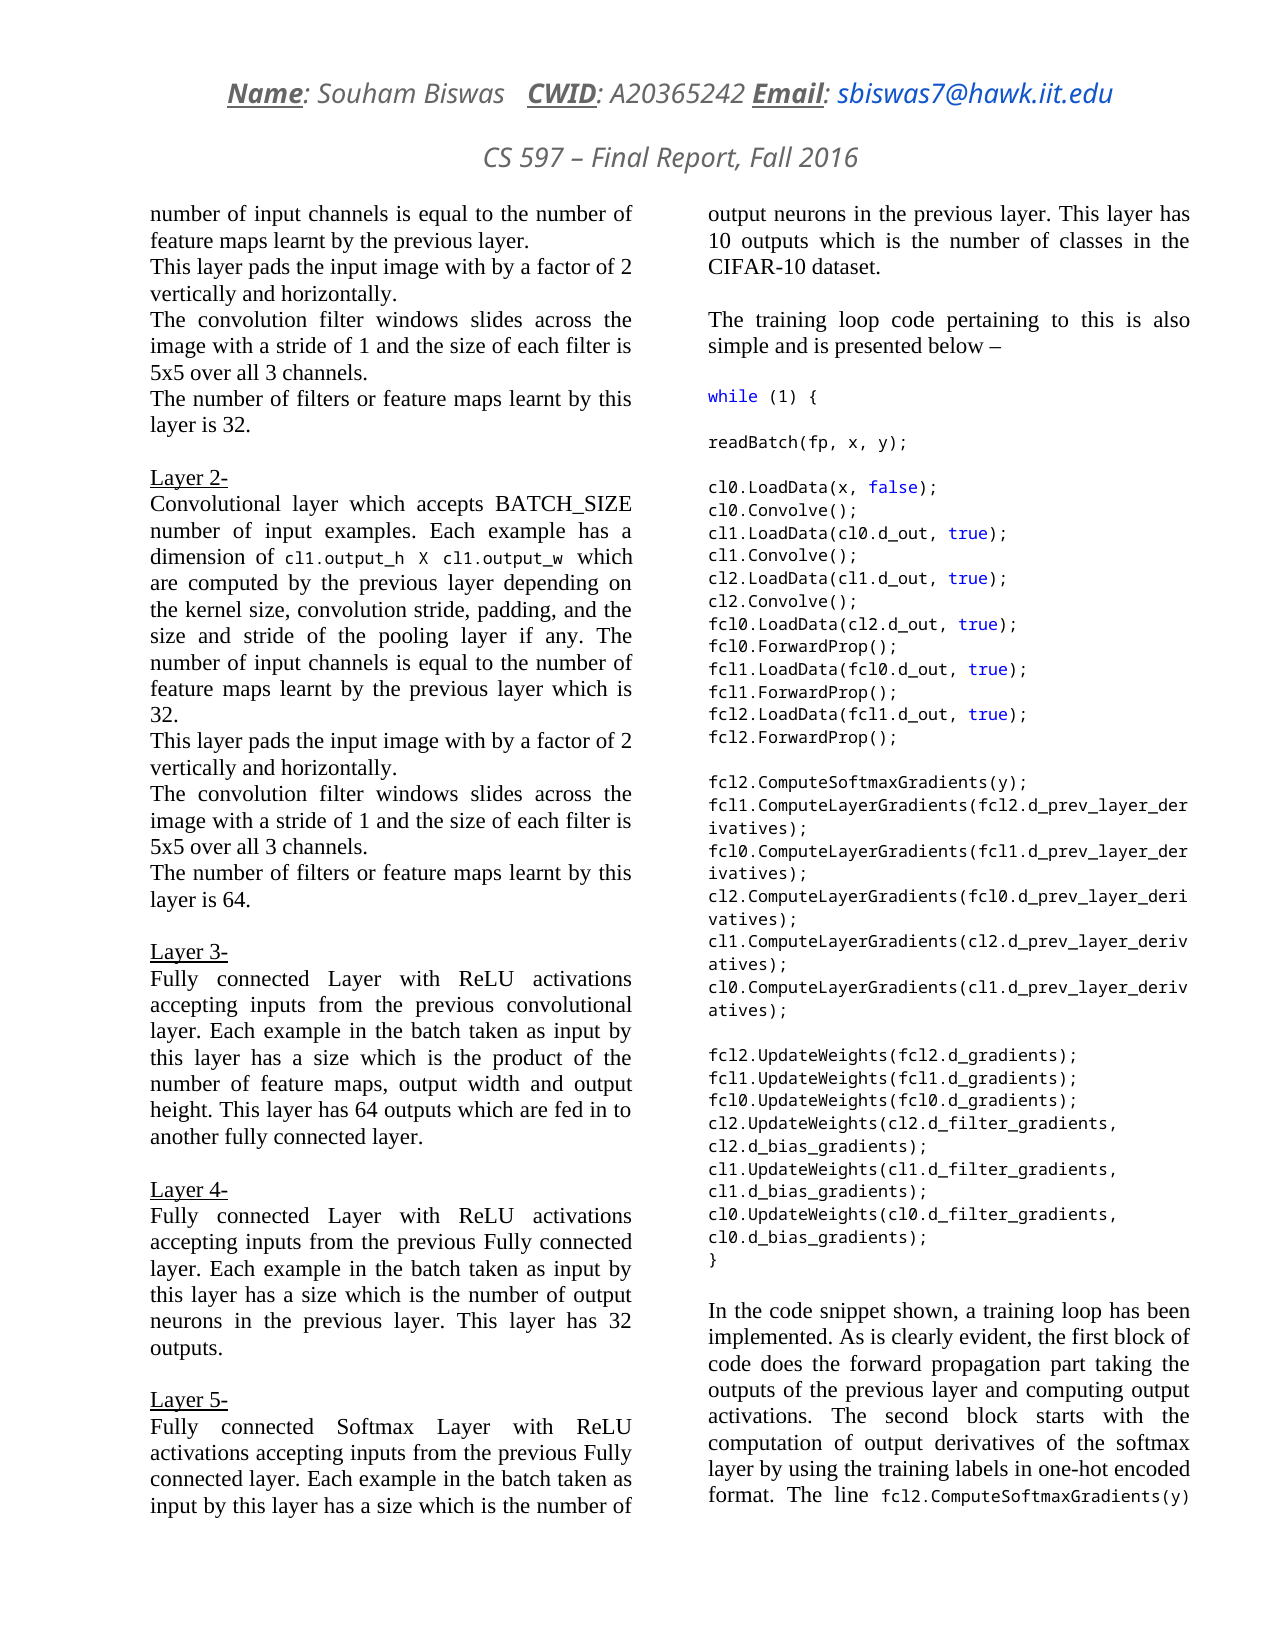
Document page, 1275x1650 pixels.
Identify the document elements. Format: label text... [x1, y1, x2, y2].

text fcl2.UpdateWeights(fcl2.d_gradients); [708, 1043, 1191, 1066]
text fcl1.UpdateWeights(fcl1.d_gradients); [708, 1066, 1191, 1089]
text fcl1.ComputeLayerGradients(fcl2.d_prev_layer_derivatives); [708, 794, 1191, 839]
text The number of filters or feature maps learnt by this layer is 32. [150, 385, 633, 438]
text The convolution filter windows slides across the image with a stride of 1 and the size of each filter is 5x5 over all 3 channels. [150, 780, 633, 859]
text The training loop code pertaining to this is also simple and is presented below – [708, 306, 1191, 359]
text cl1.Convolve(); [708, 544, 1191, 567]
text Fully connected Softmax Layer with ReLU activations accepting inputs from the previous Fully connected layer. Each example in the batch taken as input by this layer has a size which is the number of output neurons in the previous layer. This layer has 10 outputs which is the number of classes in the CIFAR-10 dataset. [708, 201, 1191, 279]
text Fully connected Layer with ReLU activations accepting inputs from the previous convolutional layer. Each example in the batch taken as input by this layer has a size which is the product of the number of feature maps, output width and output height. This layer has 64 outputs which are fed in to another fully connected layer. [150, 965, 633, 1149]
text cl2.LoadData(cl1.d_out, true); [708, 567, 1191, 589]
text cl1.ComputeLayerGradients(cl2.d_prev_layer_derivatives); [708, 930, 1191, 975]
text cl1.UpdateWeights(cl1.d_filter_gradients, cl1.d_bias_gradients); [708, 1157, 1191, 1202]
text Layer 4- [150, 1176, 633, 1202]
text Layer 2- [150, 464, 633, 490]
text Layer 5- [150, 1386, 633, 1413]
text Layer 3- [150, 938, 633, 965]
text fcl0.LoadData(cl2.d_out, true); [708, 612, 1191, 635]
text This layer pads the input image with by a factor of 2 vertically and horizontally. [150, 253, 633, 306]
text cl0.UpdateWeights(cl0.d_filter_gradients, cl0.d_bias_gradients); [708, 1202, 1191, 1248]
text fcl0.ComputeLayerGradients(fcl1.d_prev_layer_derivatives); [708, 839, 1191, 884]
text Fully connected Layer with ReLU activations accepting inputs from the previous Fully connected layer. Each example in the batch taken as input by this layer has a size which is the number of output neurons in the previous layer. This layer has 32 outputs. [150, 1202, 633, 1360]
text fcl1.LoadData(fcl0.d_out, true); [708, 657, 1191, 680]
text The convolution filter windows slides across the image with a stride of 1 and the size of each filter is 5x5 over all 3 channels. [150, 306, 633, 385]
text fcl2.ForwardProp(); [708, 726, 1191, 748]
text while (1) { [708, 385, 1191, 408]
text cl2.UpdateWeights(cl2.d_filter_gradients, cl2.d_bias_gradients); [708, 1112, 1191, 1157]
text fcl1.ForwardProp(); [708, 680, 1191, 703]
text } [708, 1248, 1191, 1271]
text fcl0.ForwardProp(); [708, 635, 1191, 657]
text fcl0.UpdateWeights(fcl0.d_gradients); [708, 1089, 1191, 1112]
text fcl2.LoadData(fcl1.d_out, true); [708, 703, 1191, 726]
text cl2.Convolve(); [708, 589, 1191, 612]
text cl2.ComputeLayerGradients(fcl0.d_prev_layer_derivatives); [708, 884, 1191, 930]
text This layer pads the input image with by a factor of 2 vertically and horizontally. [150, 728, 633, 780]
text readBatch(fp, x, y); [708, 430, 1191, 453]
text The number of filters or feature maps learnt by this layer is 64. [150, 859, 633, 912]
text Fully connected Softmax Layer with ReLU activations accepting inputs from the previous Fully connected layer. Each example in the batch taken as input by this layer has a size which is the number of output neurons in the previous layer. This layer has 10 outputs which is the number of classes in the CIFAR-10 dataset. [150, 1413, 633, 1518]
text cl0.ComputeLayerGradients(cl1.d_prev_layer_derivatives); [708, 975, 1191, 1021]
text cl0.Convolve(); [708, 498, 1191, 521]
text fcl2.ComputeSoftmaxGradients(y); [708, 771, 1191, 794]
text cl0.LoadData(x, false); [708, 476, 1191, 498]
text Convolutional layer which accepts BATCH_SIZE number of input examples. Each example has a dimension of cl1.output_h X cl1.output_w which are computed by the previous layer depending on the kernel size, convolution stride, padding, and the size and stride of the pooling layer if any. The number of input channels is equal to the number of feature maps learnt by the previous layer which is 32. [150, 490, 633, 728]
text cl1.LoadData(cl0.d_out, true); [708, 521, 1191, 544]
